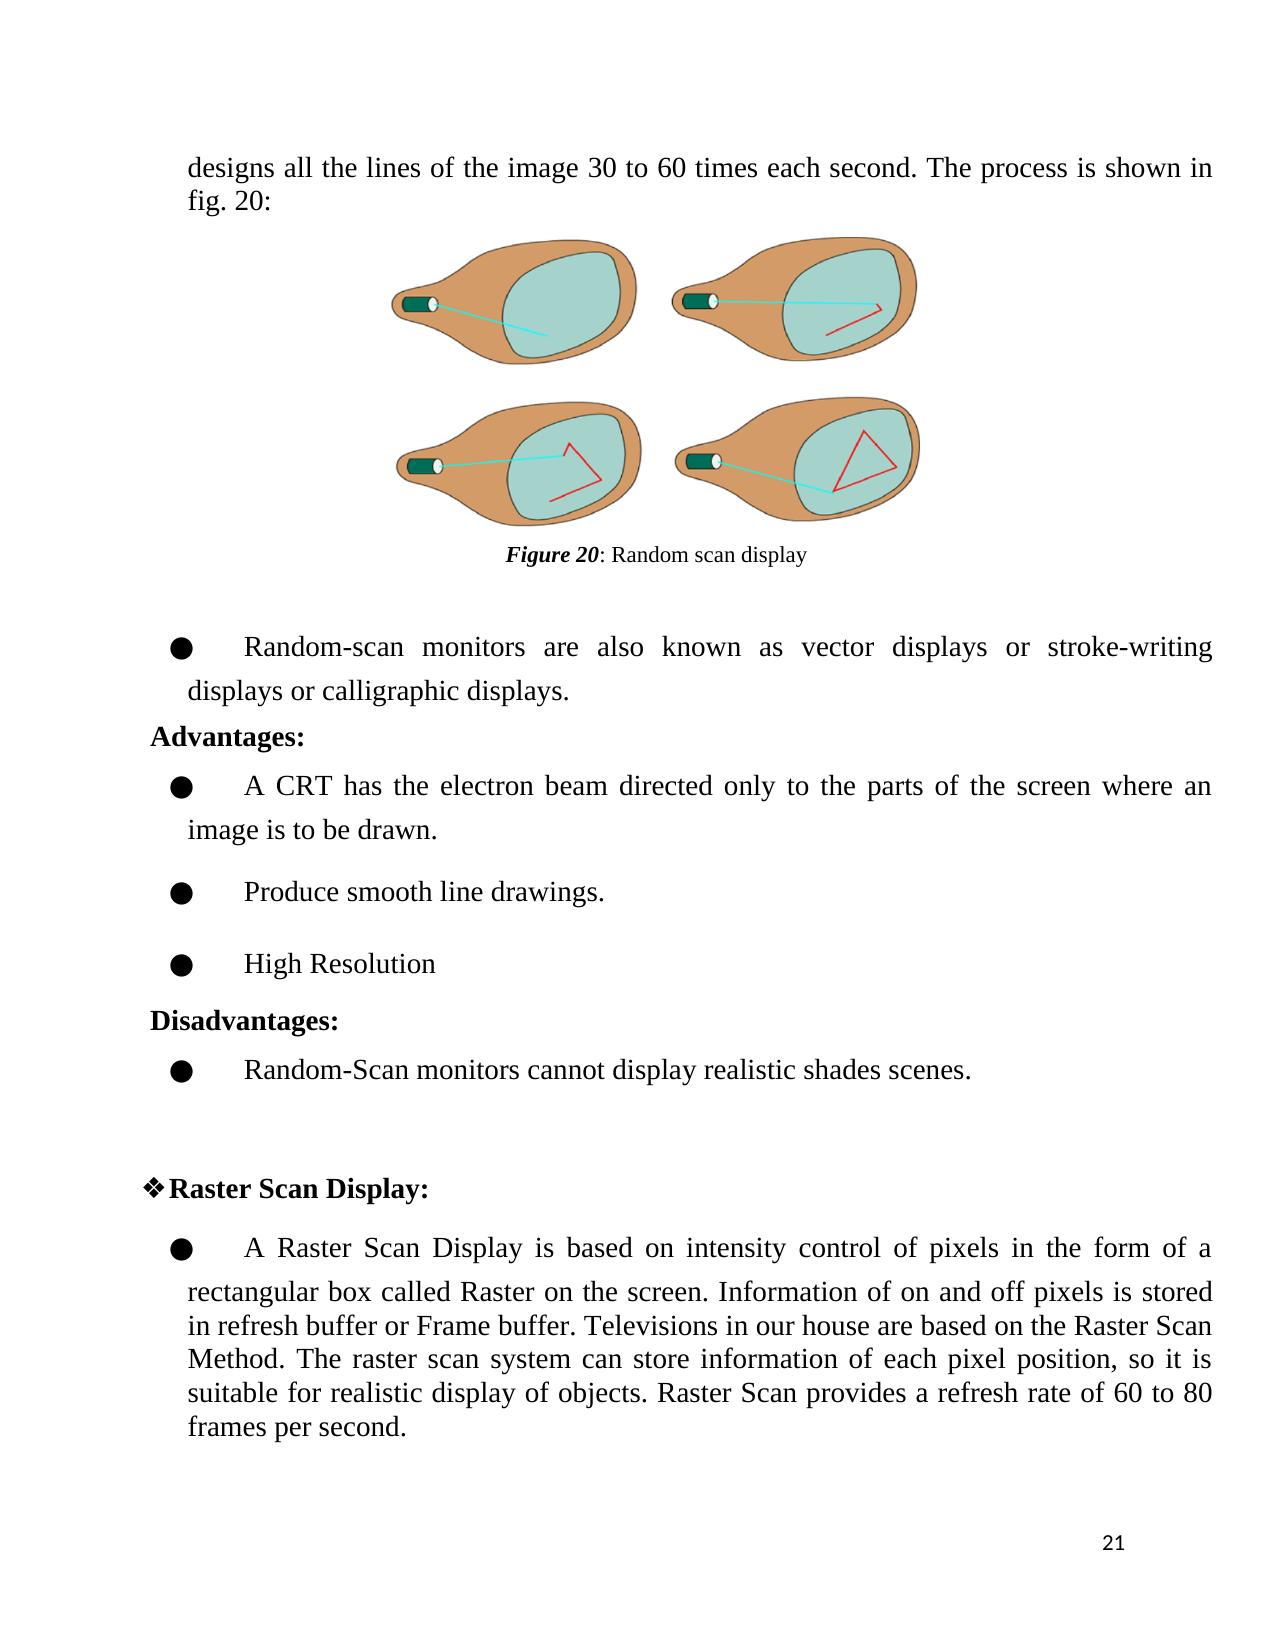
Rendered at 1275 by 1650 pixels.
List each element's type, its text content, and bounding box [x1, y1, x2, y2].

list High Resolution [169, 931, 1214, 991]
text Figure 20: Random scan display [187, 541, 1125, 567]
list Raster Scan Display: [141, 1155, 1125, 1215]
list A Raster Scan Display is based on intensity control of pixels in the form of a rectangular box called Raster on the screen. Information of on and off pixels is stored in refresh buffer or Frame buffer. Televisions in our house are based on the Raster Scan Method. The raster scan system can store information of each pixel position, so it is suitable for realistic display of objects. Raster Scan provides a refresh rate of 60 to 80 frames per second. [169, 1215, 1214, 1442]
text Advantages: [150, 719, 1125, 753]
picture [385, 229, 928, 529]
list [169, 150, 1214, 217]
list Produce smooth line drawings. [169, 858, 1214, 918]
text Disadvantages: [150, 1003, 1125, 1037]
list Random-Scan monitors cannot display realistic shades scenes. [169, 1037, 1214, 1096]
list Random-scan monitors are also known as vector displays or stroke-writing displays or calligraphic displays. [169, 613, 1214, 707]
list A CRT has the electron beam directed only to the parts of the screen where an image is to be drawn. [169, 753, 1214, 846]
